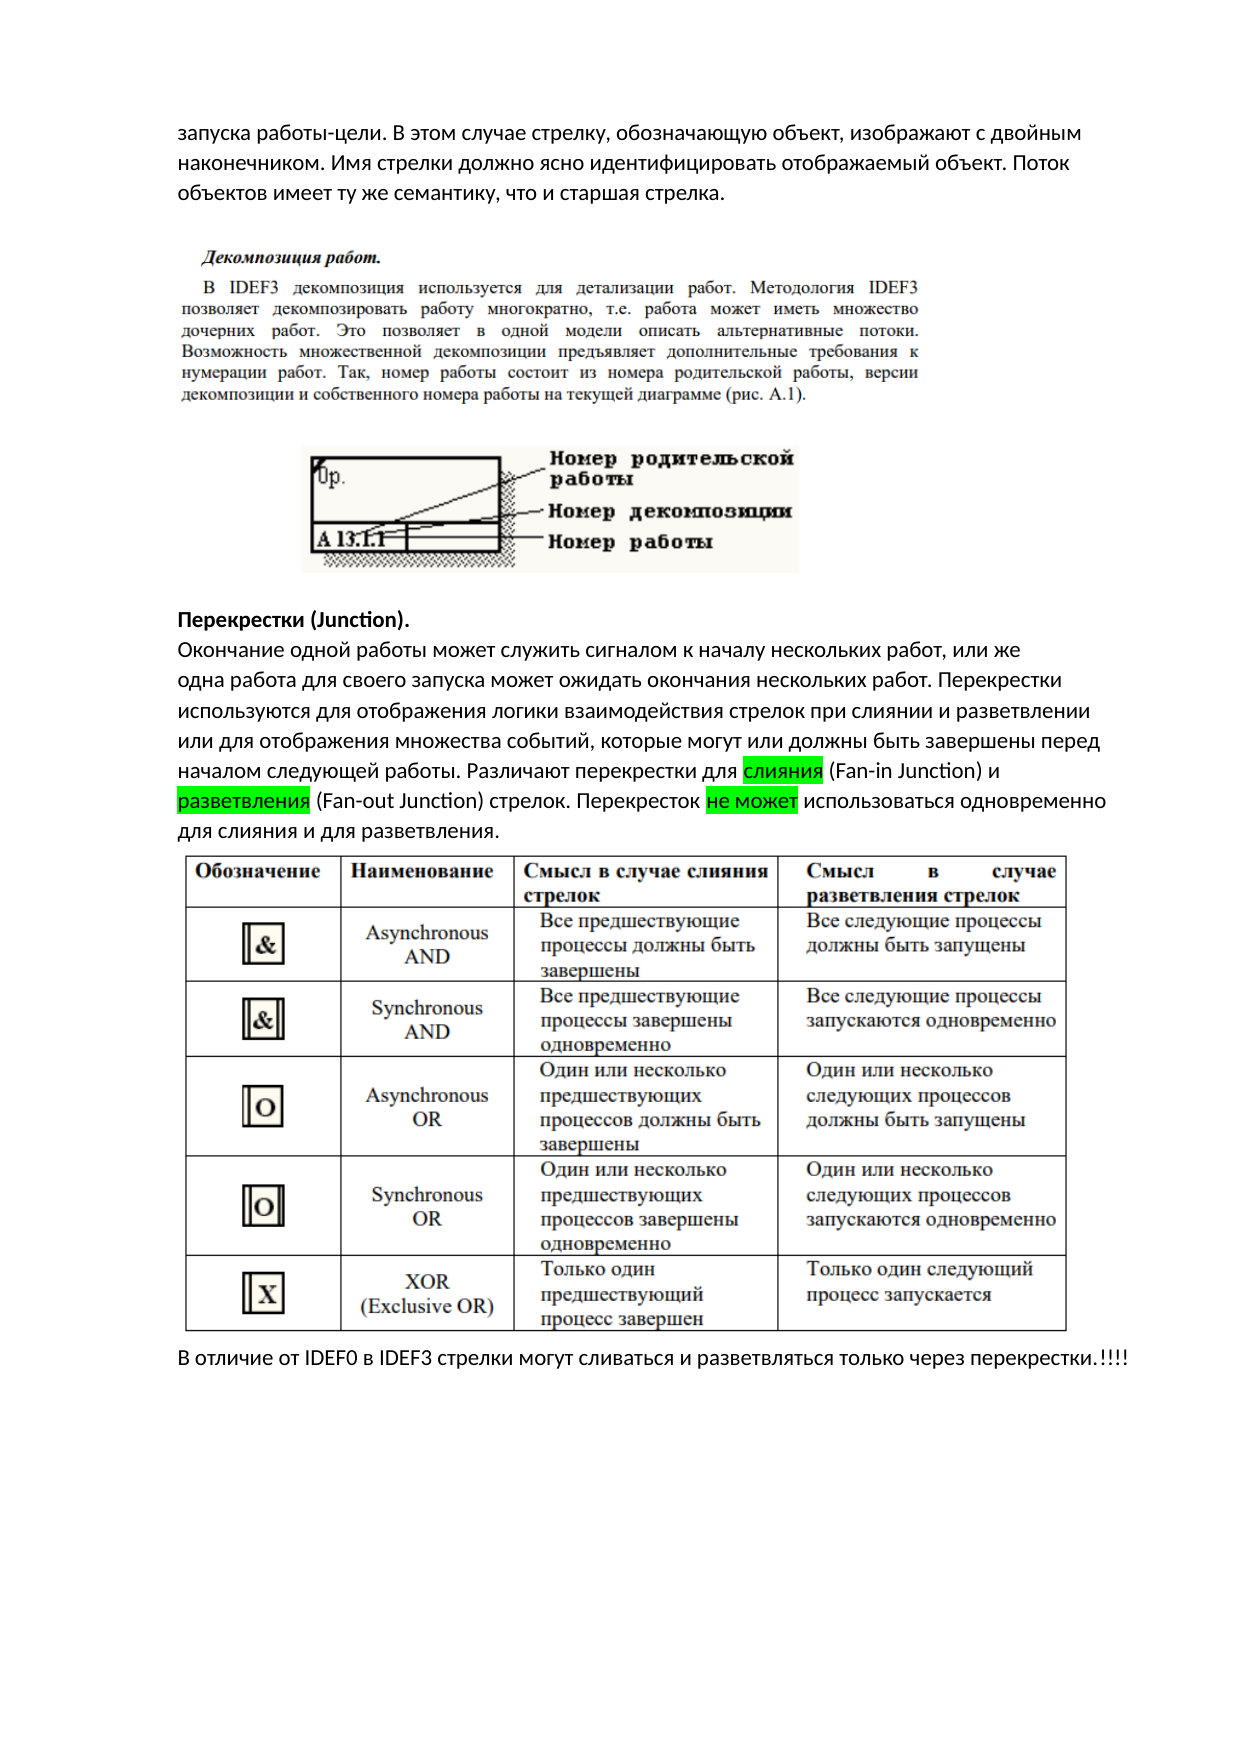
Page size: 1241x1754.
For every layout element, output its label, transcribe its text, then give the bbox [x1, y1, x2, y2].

text началом следующей работы. Различают перекрестки для слияния (Fan-in Junction) и [177, 756, 743, 784]
text Окончание одной работы может служить сигналом к началу нескольких работ, или же [177, 635, 1152, 663]
text одна работа для своего запуска может ожидать окончания нескольких работ. Перекрестки [177, 666, 1152, 693]
text В отличие от IDEF0 в IDEF3 стрелки могут сливаться и разветвляться только через перекрестки.!!!! [177, 1343, 1152, 1371]
text объектов имеет ту же семантику, что и старшая стрелка. [177, 178, 1152, 207]
text для слияния и для разветвления. [177, 817, 1152, 844]
picture [177, 238, 930, 573]
text или для отображения множества событий, которые могут или должны быть завершены перед [177, 726, 1152, 754]
text запуска работы-цели. В этом случае стрелку, обозначающую объект, изображают с двойным [177, 118, 1152, 146]
text наконечником. Имя стрелки должно ясно идентифицировать отображаемый объект. Поток [177, 148, 1152, 176]
text началом следующей работы. Различают перекрестки для слияния (Fan-in Junction) и [823, 756, 1152, 784]
text используются для отображения логики взаимодействия стрелок при слиянии и разветвлении [177, 696, 1152, 724]
picture [177, 846, 1074, 1341]
text Перекрестки (Junction). [177, 605, 1152, 633]
text разветвления (Fan-out Junction) стрелок. Перекресток не может использоваться одновременно [798, 786, 1152, 814]
text разветвления (Fan-out Junction) стрелок. Перекресток не может использоваться одновременно [310, 786, 706, 814]
